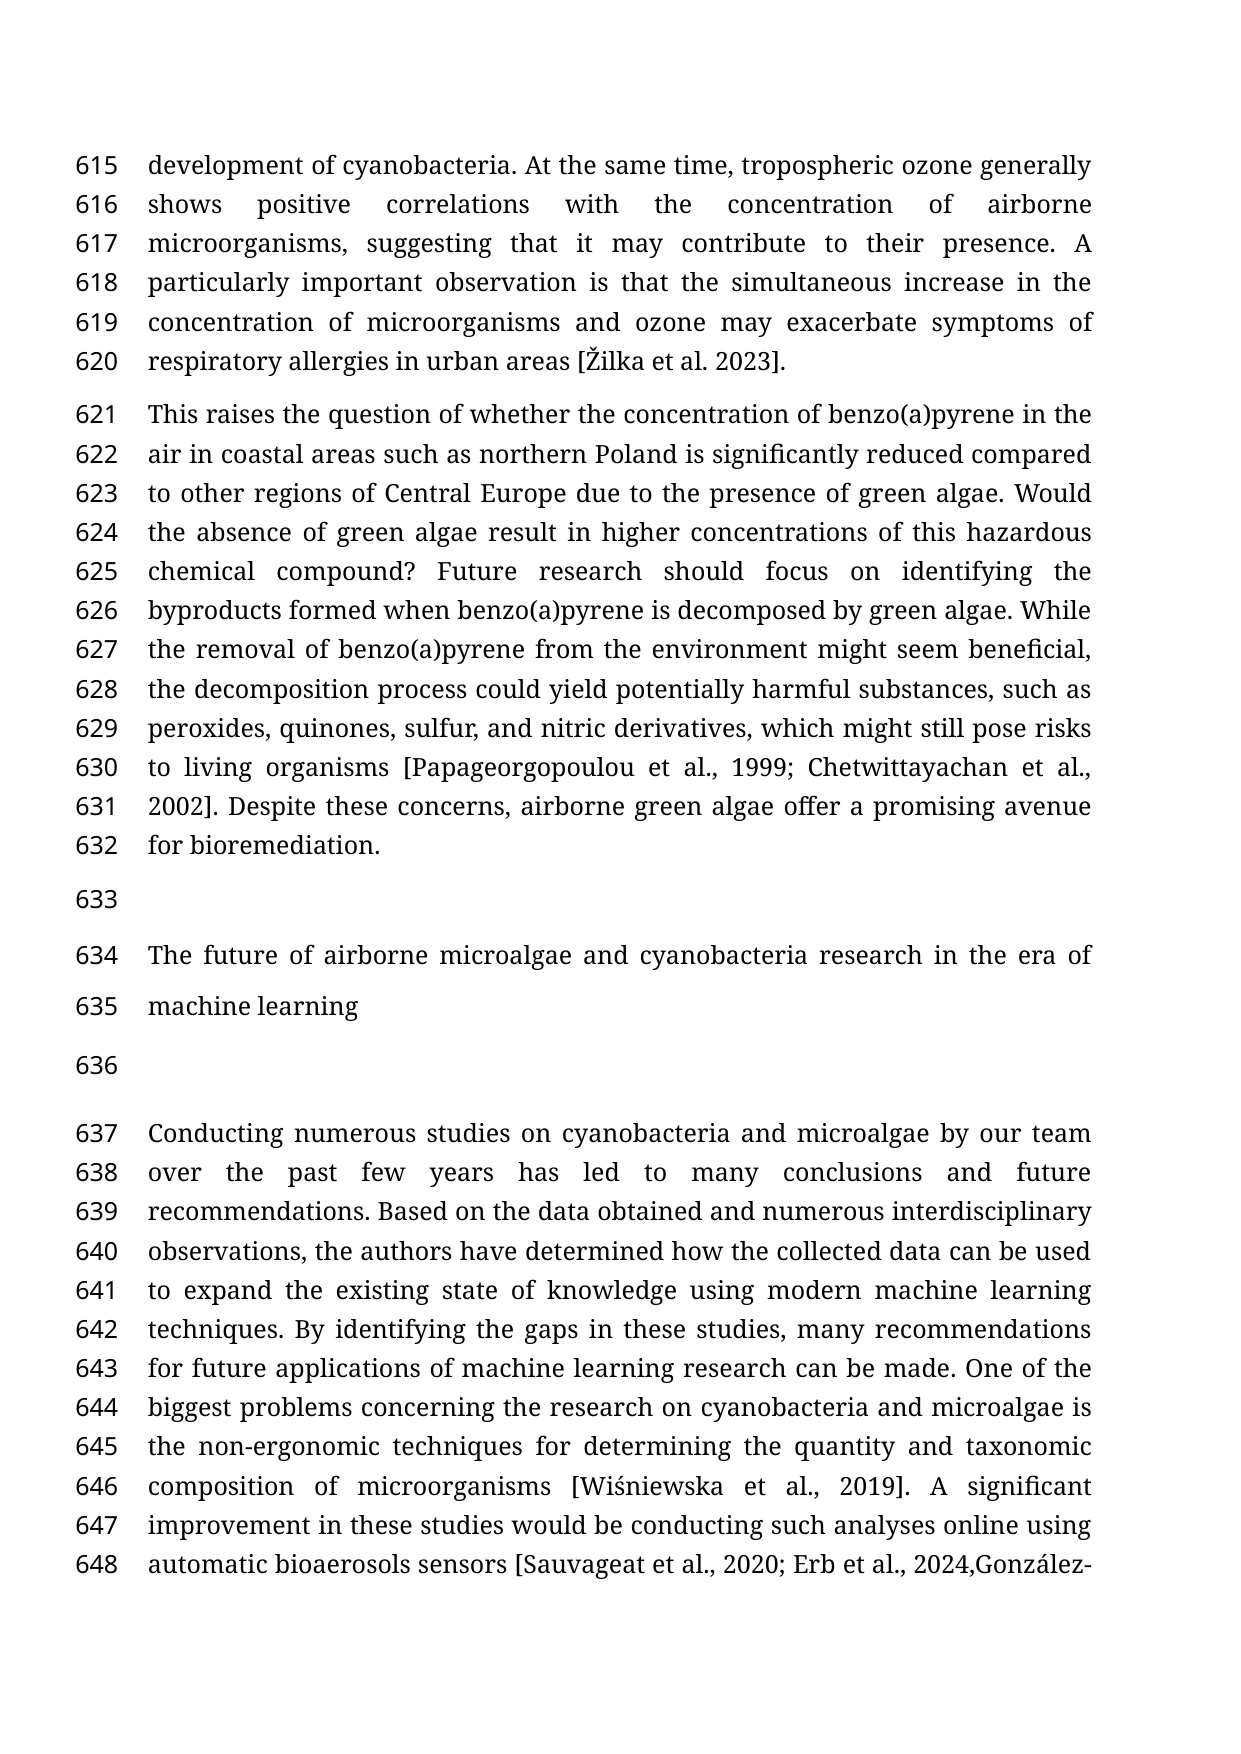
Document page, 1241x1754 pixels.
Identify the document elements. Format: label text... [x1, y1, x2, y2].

subtitle The future of airborne microalgae and cyanobacteria research in the era of machine learning [148, 938, 1093, 1023]
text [148, 148, 1093, 377]
text This raises the question of whether the concentration of benzo(a)pyrene in the air in coastal areas such as northern Poland is significantly reduced compared to other regions of Central Europe due to the presence of green algae. Would the absence of green algae result in higher concentrations of this hazardous chemical compound? Future research should focus on identifying the byproducts formed when benzo(a)pyrene is decomposed by green algae. While the removal of benzo(a)pyrene from the environment might seem beneficial, the decomposition process could yield potentially harmful substances, such as peroxides, quinones, sulfur, and nitric derivatives, which might still pose risks to living organisms [Papageorgopoulou et al., 1999; Chetwittayachan et al., 2002]. Despite these concerns, airborne green algae offer a promising avenue for bioremediation. [148, 397, 1093, 862]
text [148, 1116, 1093, 1581]
